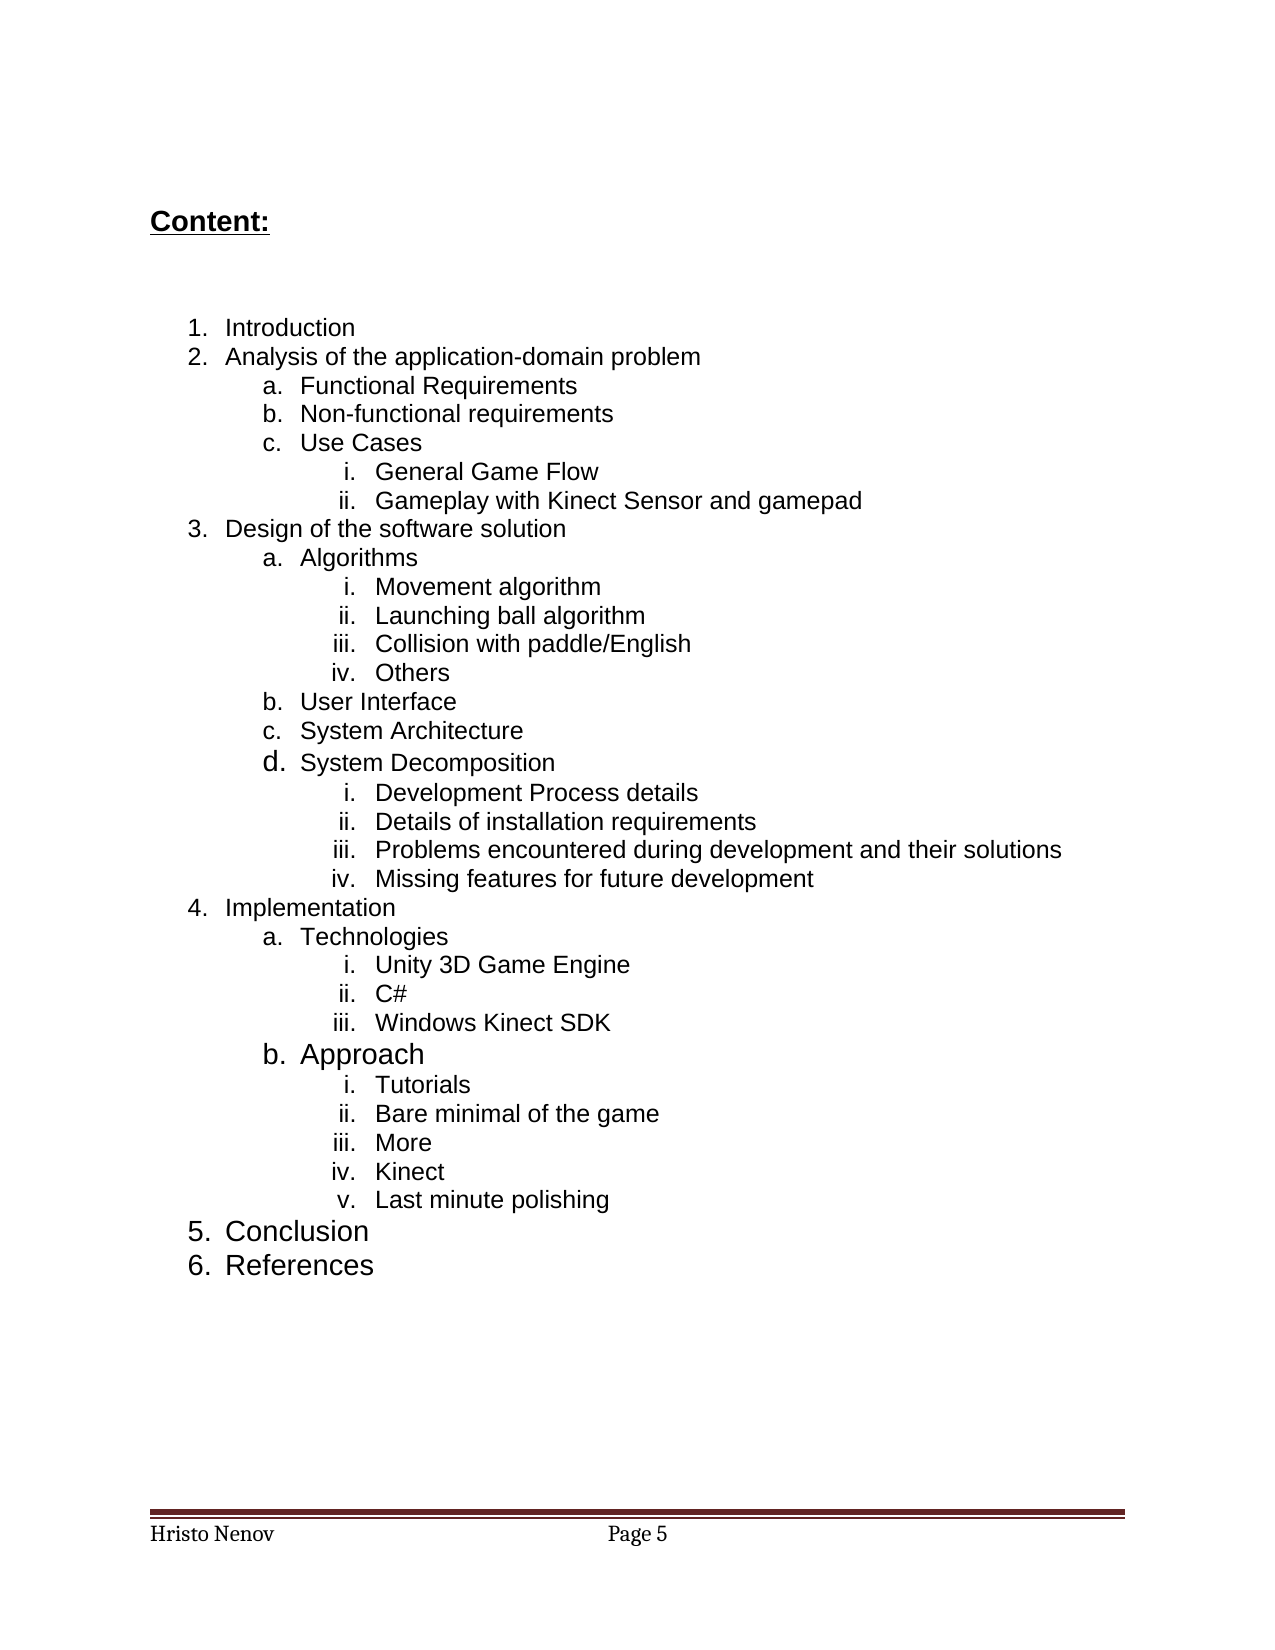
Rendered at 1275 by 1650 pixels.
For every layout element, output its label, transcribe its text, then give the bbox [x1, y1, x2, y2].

list References [187, 1247, 1125, 1281]
list Introduction [187, 313, 1125, 342]
list System Decomposition [262, 744, 1125, 778]
list Others [356, 658, 1125, 687]
list C# [356, 979, 1125, 1008]
list General Game Flow [356, 457, 1125, 486]
list Bare minimal of the game [356, 1099, 1125, 1128]
list Use Cases [262, 428, 1125, 457]
list Gameplay with Kinect Sensor and gamepad [356, 486, 1125, 514]
list Last minute polishing [356, 1185, 1125, 1214]
list Windows Kinect SDK [356, 1008, 1125, 1037]
list Collision with paddle/English [356, 629, 1125, 658]
list Details of installation requirements [356, 807, 1125, 835]
list Launching ball algorithm [356, 601, 1125, 629]
list Technologies [262, 922, 1125, 950]
list Algorithms [262, 543, 1125, 572]
list Kinect [356, 1156, 1125, 1185]
list Movement algorithm [356, 572, 1125, 601]
list More [356, 1128, 1125, 1156]
list Implementation [187, 893, 1125, 922]
list Tutorials [356, 1070, 1125, 1099]
list Approach [262, 1037, 1125, 1070]
text Content: [150, 204, 1125, 238]
list Design of the software solution [187, 514, 1125, 543]
list Missing features for future development [356, 864, 1125, 893]
list Analysis of the application-domain problem [187, 342, 1125, 371]
list System Architecture [262, 716, 1125, 744]
list Conclusion [187, 1214, 1125, 1247]
list Development Process details [356, 778, 1125, 807]
list Non-functional requirements [262, 399, 1125, 428]
list Functional Requirements [262, 371, 1125, 399]
list User Interface [262, 687, 1125, 716]
list Unity 3D Game Engine [356, 950, 1125, 979]
list Problems encountered during development and their solutions [356, 835, 1125, 864]
